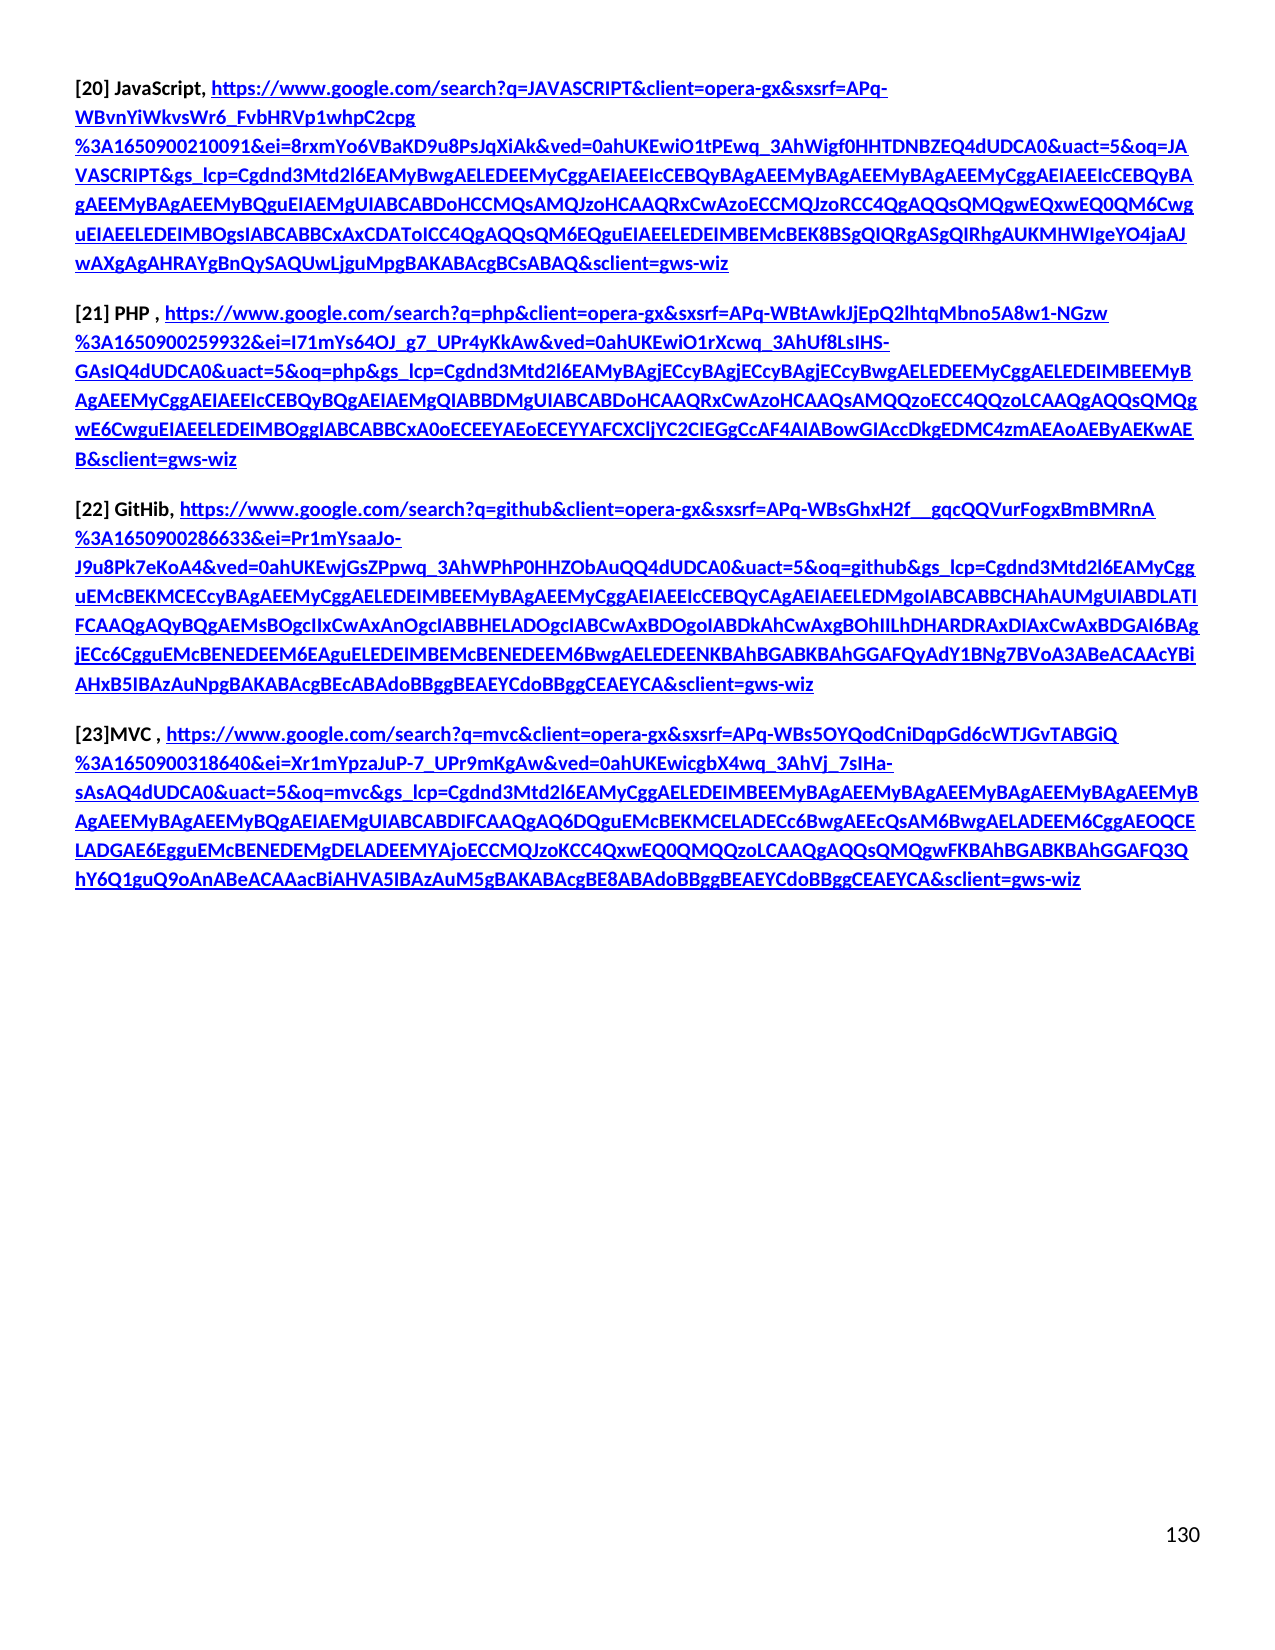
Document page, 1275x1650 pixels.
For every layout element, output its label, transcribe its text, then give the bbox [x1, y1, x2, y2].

text [20] JavaScript, https://www.google.com/search?q=JAVASCRIPT&client=opera-gx&sxsrf=APq-WBvnYiWkvsWr6_FvbHRVp1whpC2cpg%3A1650900210091&ei=8rxmYo6VBaKD9u8PsJqXiAk&ved=0ahUKEwiO1tPEwq_3AhWigf0HHTDNBZEQ4dUDCA0&uact=5&oq=JAVASCRIPT&gs_lcp=Cgdnd3Mtd2l6EAMyBwgAELEDEEMyCggAEIAEEIcCEBQyBAgAEEMyBAgAEEMyBAgAEEMyCggAEIAEEIcCEBQyBAgAEEMyBAgAEEMyBQguEIAEMgUIABCABDoHCCMQsAMQJzoHCAAQRxCwAzoECCMQJzoRCC4QgAQQsQMQgwEQxwEQ0QM6CwguEIAEELEDEIMBOgsIABCABBCxAxCDAToICC4QgAQQsQM6EQguEIAEELEDEIMBEMcBEK8BSgQIQRgASgQIRhgAUKMHWIgeYO4jaAJwAXgAgAHRAYgBnQySAQUwLjguMpgBAKABAcgBCsABAQ&sclient=gws-wiz [75, 75, 1200, 275]
text [23]MVC , https://www.google.com/search?q=mvc&client=opera-gx&sxsrf=APq-WBs5OYQodCniDqpGd6cWTJGvTABGiQ%3A1650900318640&ei=Xr1mYpzaJuP-7_UPr9mKgAw&ved=0ahUKEwicgbX4wq_3AhVj_7sIHa-sAsAQ4dUDCA0&uact=5&oq=mvc&gs_lcp=Cgdnd3Mtd2l6EAMyCggAELEDEIMBEEMyBAgAEEMyBAgAEEMyBAgAEEMyBAgAEEMyBAgAEEMyBAgAEEMyBQgAEIAEMgUIABCABDIFCAAQgAQ6DQguEMcBEKMCELADECc6BwgAEEcQsAM6BwgAELADEEM6CggAEOQCELADGAE6EgguEMcBENEDEMgDELADEEMYAjoECCMQJzoKCC4QxwEQ0QMQQzoLCAAQgAQQsQMQgwFKBAhBGABKBAhGGAFQ3QhY6Q1guQ9oAnABeACAAacBiAHVA5IBAzAuM5gBAKABAcgBE8ABAdoBBggBEAEYCdoBBggCEAEYCA&sclient=gws-wiz [75, 721, 1200, 892]
text [21] PHP , https://www.google.com/search?q=php&client=opera-gx&sxsrf=APq-WBtAwkJjEpQ2lhtqMbno5A8w1-NGzw%3A1650900259932&ei=I71mYs64OJ_g7_UPr4yKkAw&ved=0ahUKEwiO1rXcwq_3AhUf8LsIHS-GAsIQ4dUDCA0&uact=5&oq=php&gs_lcp=Cgdnd3Mtd2l6EAMyBAgjECcyBAgjECcyBAgjECcyBwgAELEDEEMyCggAELEDEIMBEEMyBAgAEEMyCggAEIAEEIcCEBQyBQgAEIAEMgQIABBDMgUIABCABDoHCAAQRxCwAzoHCAAQsAMQQzoECC4QQzoLCAAQgAQQsQMQgwE6CwguEIAEELEDEIMBOggIABCABBCxA0oECEEYAEoECEYYAFCXCljYC2CIEGgCcAF4AIABowGIAccDkgEDMC4zmAEAoAEByAEKwAEB&sclient=gws-wiz [75, 300, 1200, 471]
text [22] GitHib, https://www.google.com/search?q=github&client=opera-gx&sxsrf=APq-WBsGhxH2f__gqcQQVurFogxBmBMRnA%3A1650900286633&ei=Pr1mYsaaJo-J9u8Pk7eKoA4&ved=0ahUKEwjGsZPpwq_3AhWPhP0HHZObAuQQ4dUDCA0&uact=5&oq=github&gs_lcp=Cgdnd3Mtd2l6EAMyCgguEMcBEKMCECcyBAgAEEMyCggAELEDEIMBEEMyBAgAEEMyCggAEIAEEIcCEBQyCAgAEIAEELEDMgoIABCABBCHAhAUMgUIABDLATIFCAAQgAQyBQgAEMsBOgcIIxCwAxAnOgcIABBHELADOgcIABCwAxBDOgoIABDkAhCwAxgBOhIILhDHARDRAxDIAxCwAxBDGAI6BAgjECc6CgguEMcBENEDEEM6EAguELEDEIMBEMcBENEDEEM6BwgAELEDEENKBAhBGABKBAhGGAFQyAdY1BNg7BVoA3ABeACAAcYBiAHxB5IBAzAuNpgBAKABAcgBEcABAdoBBggBEAEYCdoBBggCEAEYCA&sclient=gws-wiz [75, 635, 1200, 696]
text [22] GitHib, https://www.google.com/search?q=github&client=opera-gx&sxsrf=APq-WBsGhxH2f__gqcQQVurFogxBmBMRnA%3A1650900286633&ei=Pr1mYsaaJo-J9u8Pk7eKoA4&ved=0ahUKEwjGsZPpwq_3AhWPhP0HHZObAuQQ4dUDCA0&uact=5&oq=github&gs_lcp=Cgdnd3Mtd2l6EAMyCgguEMcBEKMCECcyBAgAEEMyCggAELEDEIMBEEMyBAgAEEMyCggAEIAEEIcCEBQyCAgAEIAEELEDMgoIABCABBCHAhAUMgUIABDLATIFCAAQgAQyBQgAEMsBOgcIIxCwAxAnOgcIABBHELADOgcIABCwAxBDOgoIABDkAhCwAxgBOhIILhDHARDRAxDIAxCwAxBDGAI6BAgjECc6CgguEMcBENEDEEM6EAguELEDEIMBEMcBENEDEEM6BwgAELEDEENKBAhBGABKBAhGGAFQyAdY1BNg7BVoA3ABeACAAcYBiAHxB5IBAzAuNpgBAKABAcgBEcABAdoBBggBEAEYCdoBBggCEAEYCA&sclient=gws-wiz [75, 496, 1200, 634]
